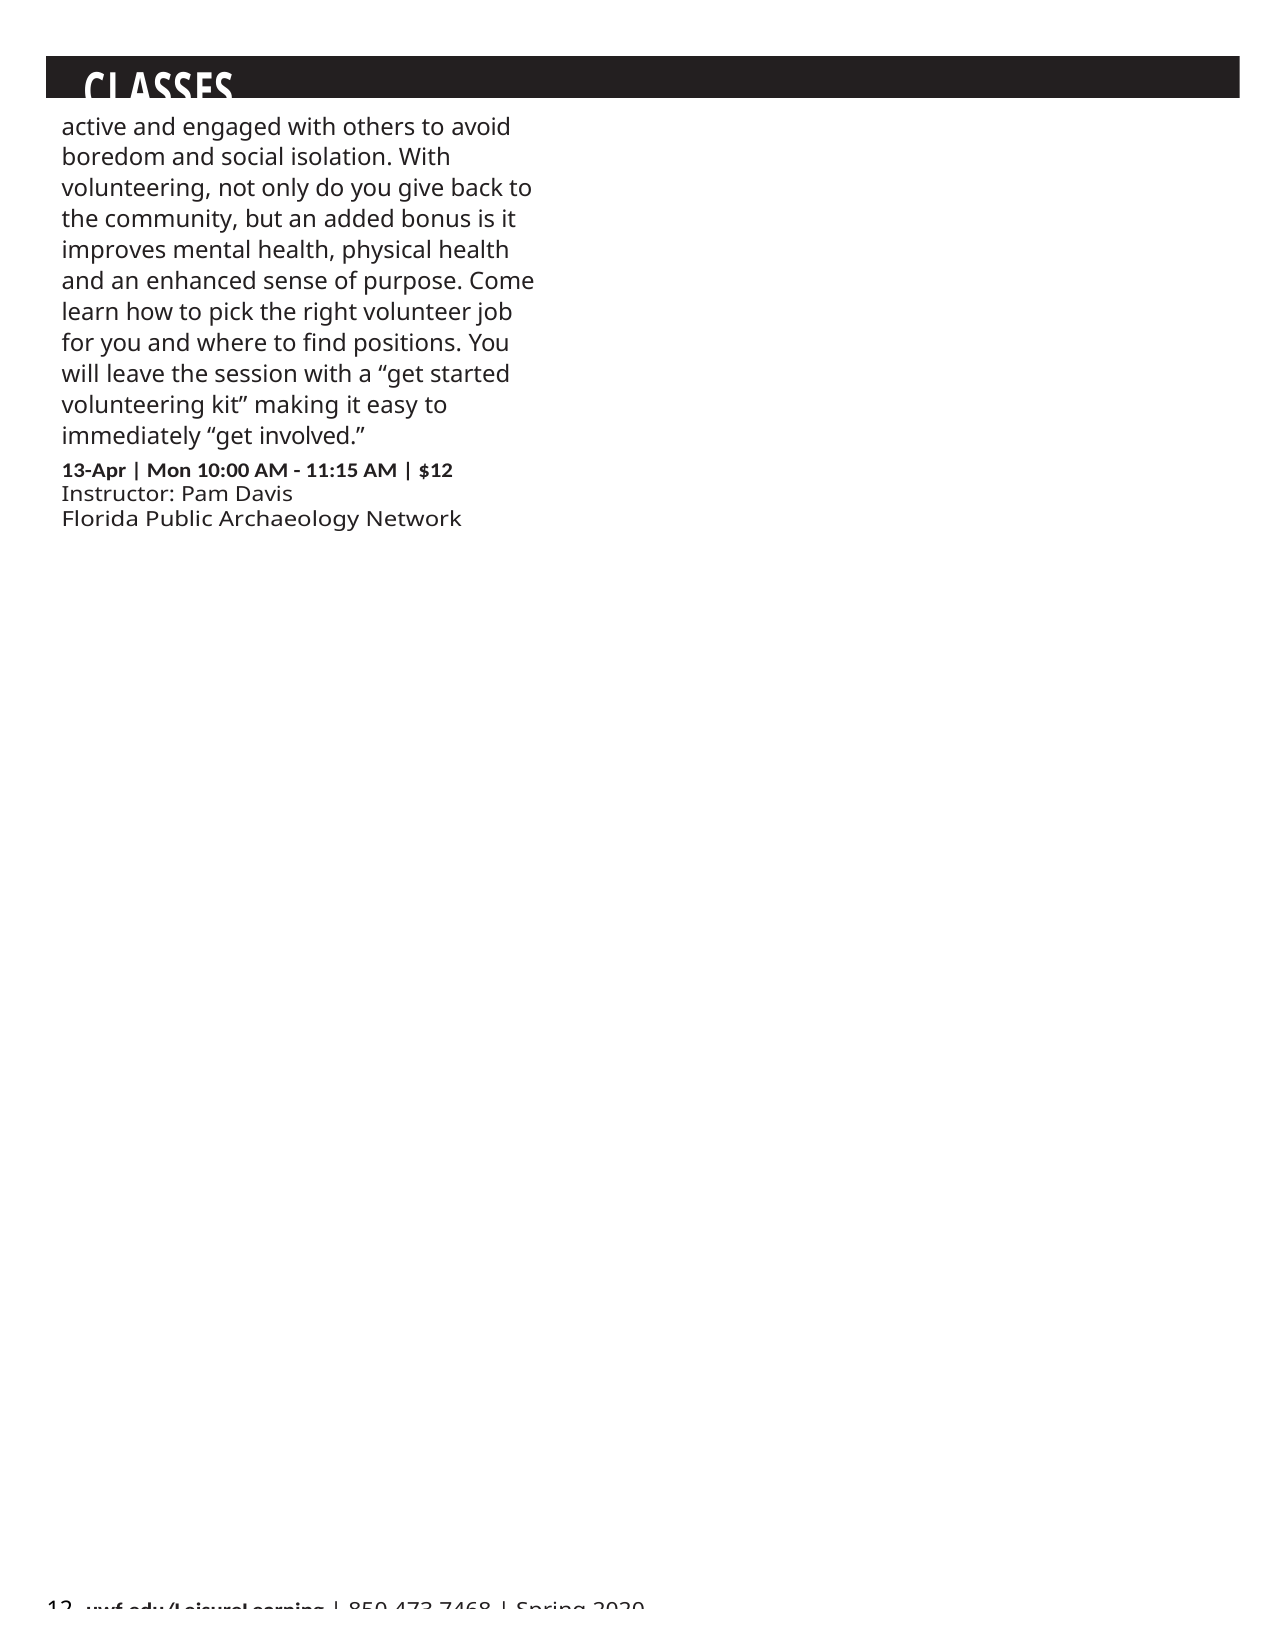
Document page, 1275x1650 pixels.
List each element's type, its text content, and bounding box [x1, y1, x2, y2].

text Instructor: Pam Davis [61, 482, 599, 507]
text Florida Public Archaeology Network [61, 507, 599, 532]
text 13-Apr | Mon 10:00 AM - 11:15 AM | $12 [61, 458, 599, 482]
